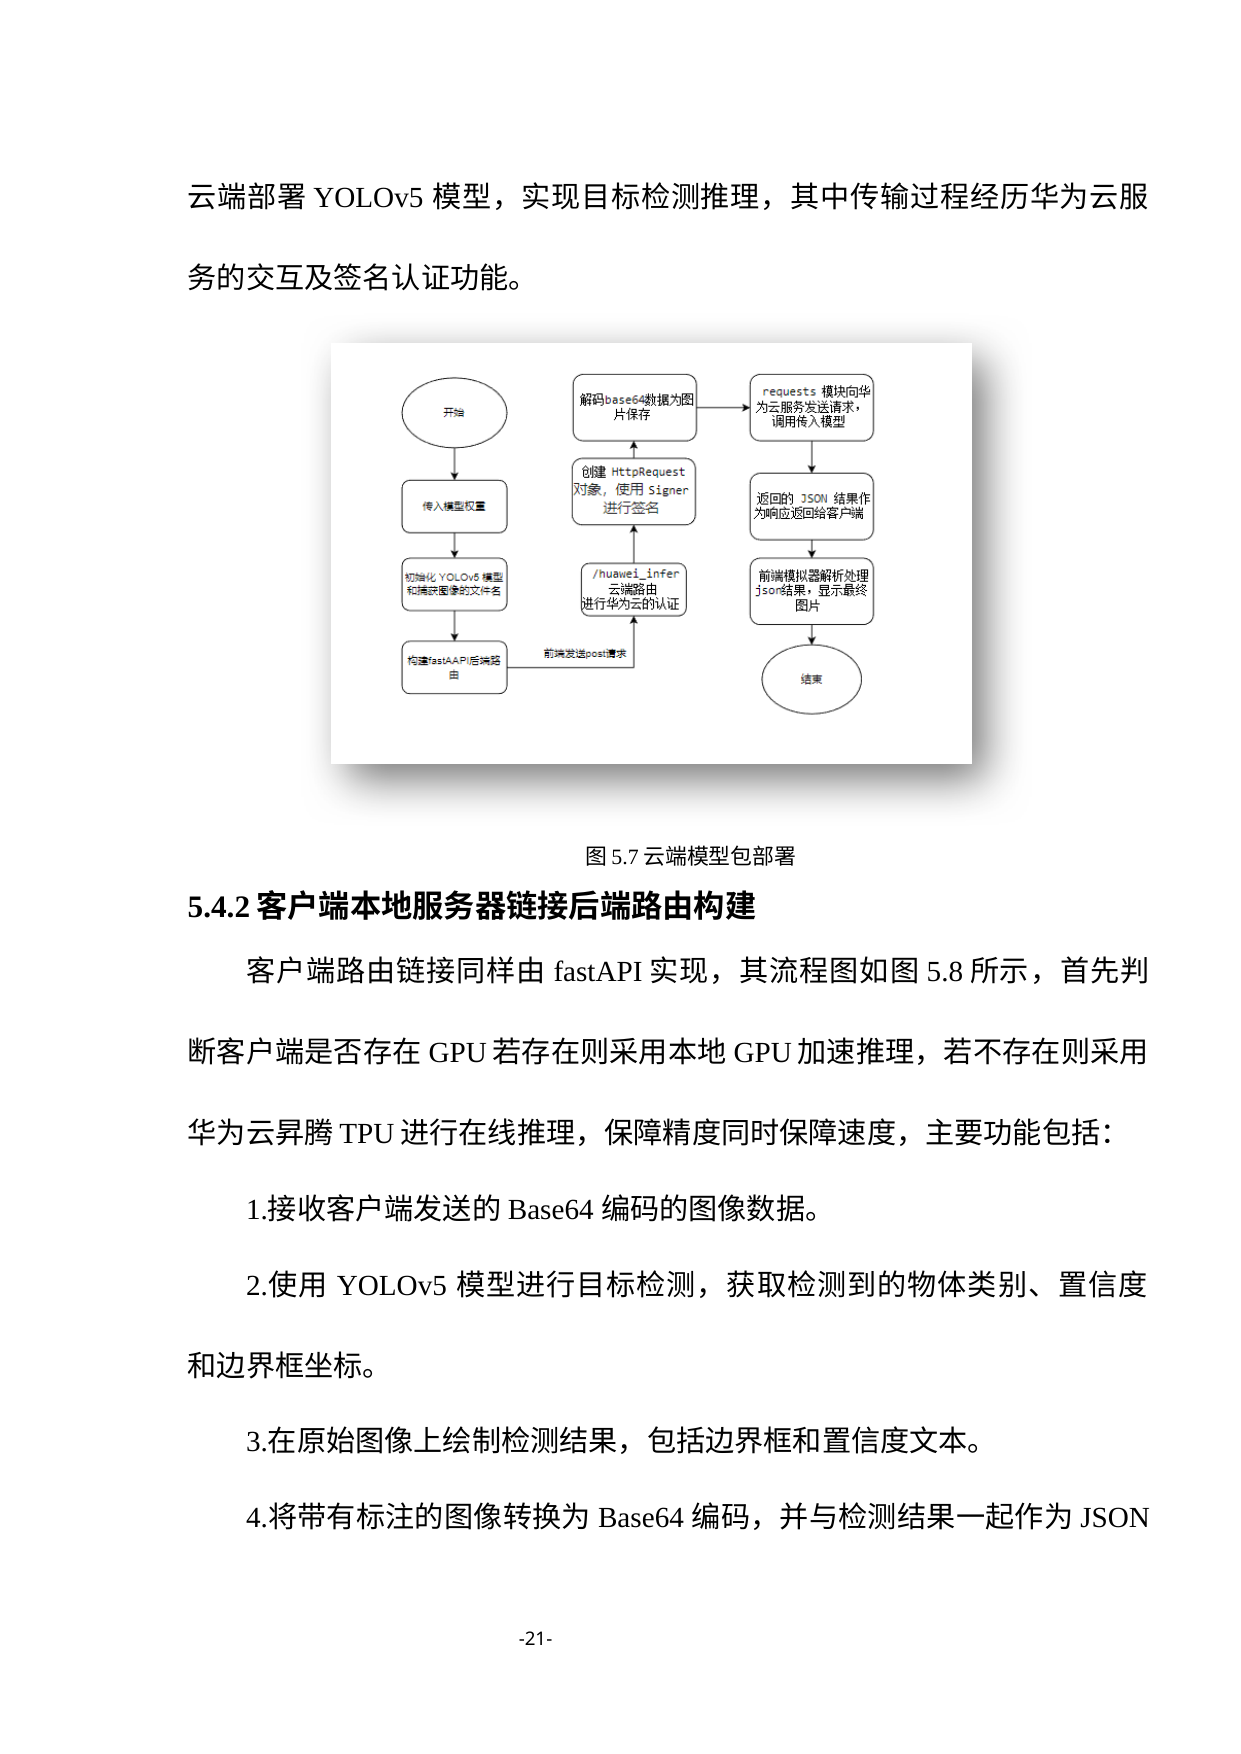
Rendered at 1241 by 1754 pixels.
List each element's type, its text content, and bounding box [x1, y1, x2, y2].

text 5.4.2客户端本地服务器链接后端路由构建 [187, 871, 1150, 936]
picture [331, 343, 972, 764]
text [187, 1482, 1150, 1547]
list 图5.7云端模型包部署 [187, 839, 1150, 871]
text 1.接收客户端发送的 Base64 编码的图像数据。 [187, 1174, 1150, 1239]
text 2.使用 YOLOv5 模型进行目标检测，获取检测到的物体类别、置信度和边界框坐标。 [187, 1250, 1150, 1396]
text 3.在原始图像上绘制检测结果，包括边界框和置信度文本。 [187, 1407, 1150, 1472]
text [187, 162, 1150, 308]
text 客户端路由链接同样由fastAPI实现，其流程图如图5.8所示，首先判断客户端是否存在GPU若存在则采用本地GPU加速推理，若不存在则采用华为云昇腾TPU进行在线推理，保障精度同时保障速度，主要功能包括： [187, 936, 1150, 1164]
